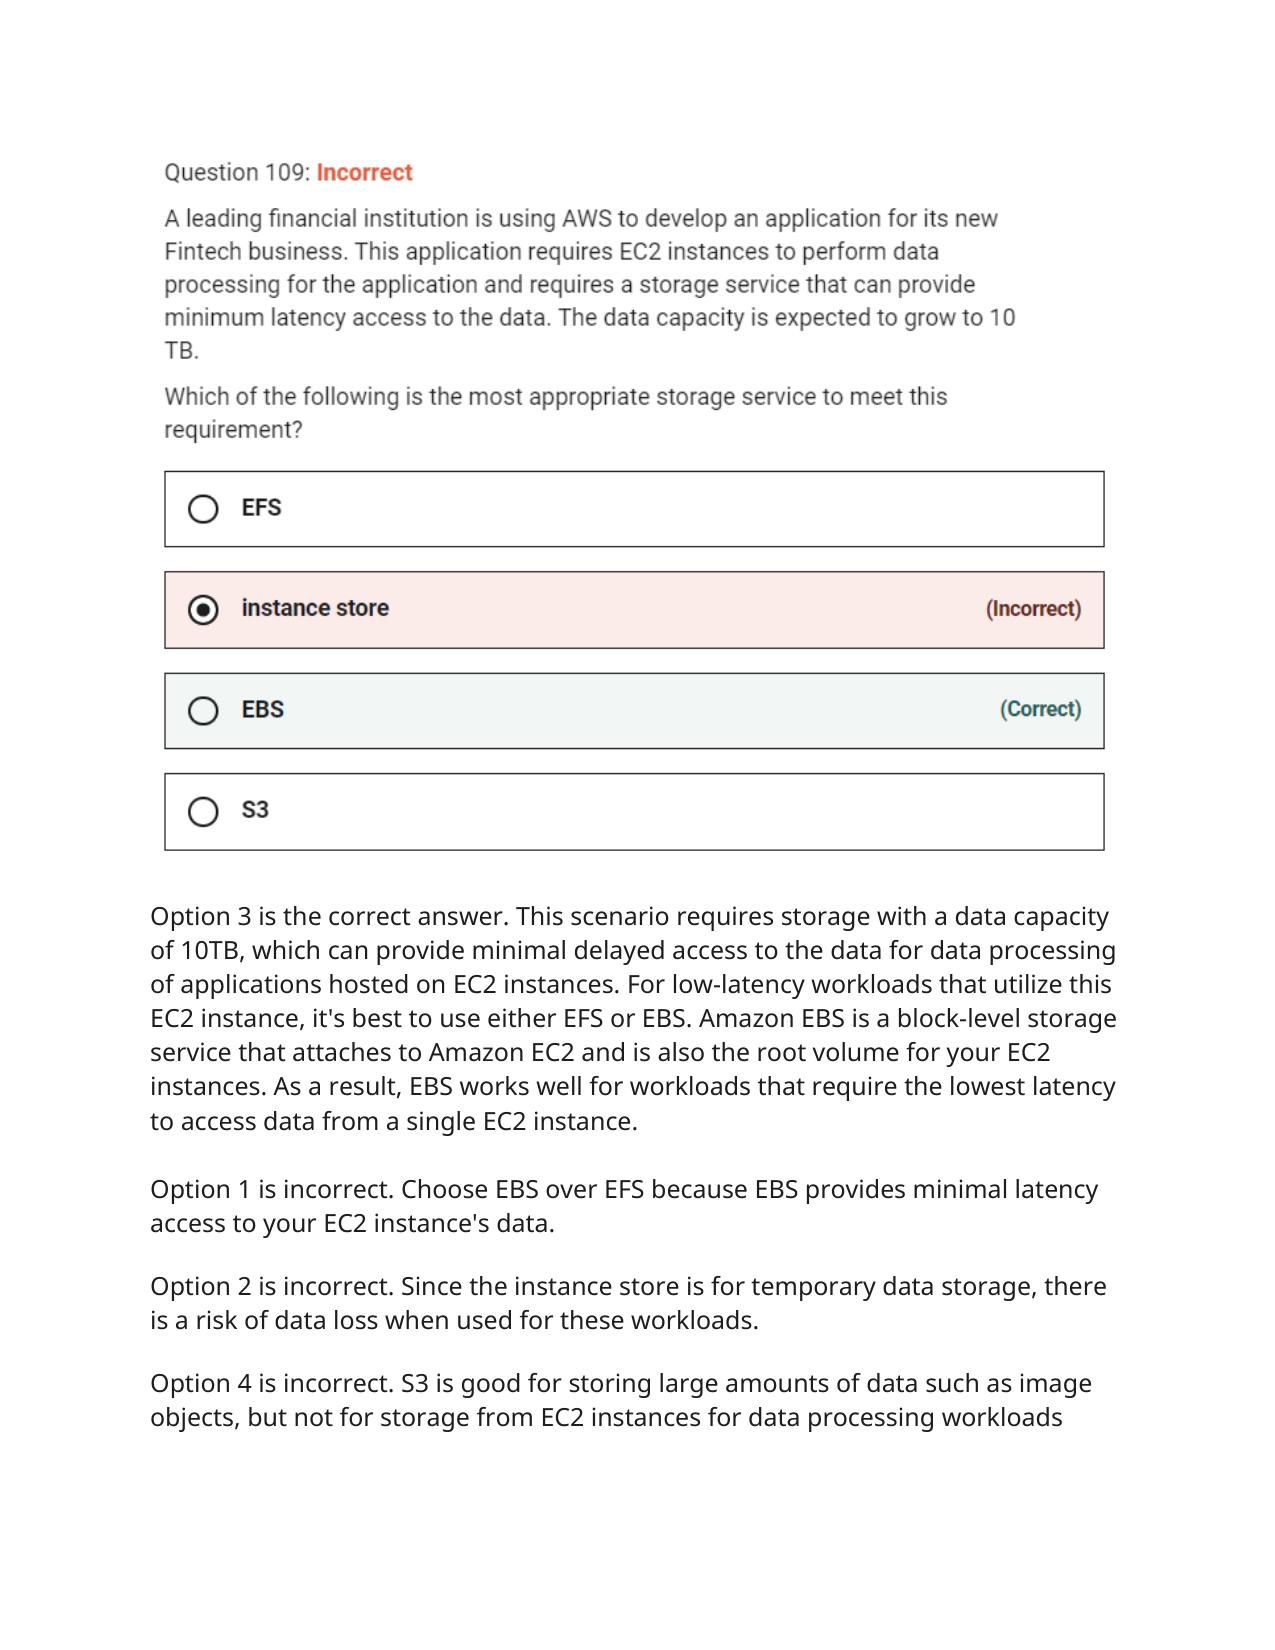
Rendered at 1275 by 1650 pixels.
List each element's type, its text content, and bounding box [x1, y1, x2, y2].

text Option 4 is incorrect. S3 is good for storing large amounts of data such as image objects, but not for storage from EC2 instances for data processing workloads [150, 1366, 1125, 1434]
text Option 3 is the correct answer. This scenario requires storage with a data capacity of 10TB, which can provide minimal delayed access to the data for data processing of applications hosted on EC2 instances. For low-latency workloads that utilize this EC2 instance, it's best to use either EFS or EBS. Amazon EBS is a block-level storage service that attaches to Amazon EC2 and is also the root volume for your EC2 instances. As a result, EBS works well for workloads that require the lowest latency to access data from a single EC2 instance. Option 1 is incorrect. Choose EBS over EFS because EBS provides minimal latency access to your EC2 instance's data. [150, 899, 1125, 1239]
text Option 2 is incorrect. Since the instance store is for temporary data storage, there is a risk of data loss when used for these workloads. [150, 1268, 1125, 1337]
picture [150, 150, 1125, 880]
